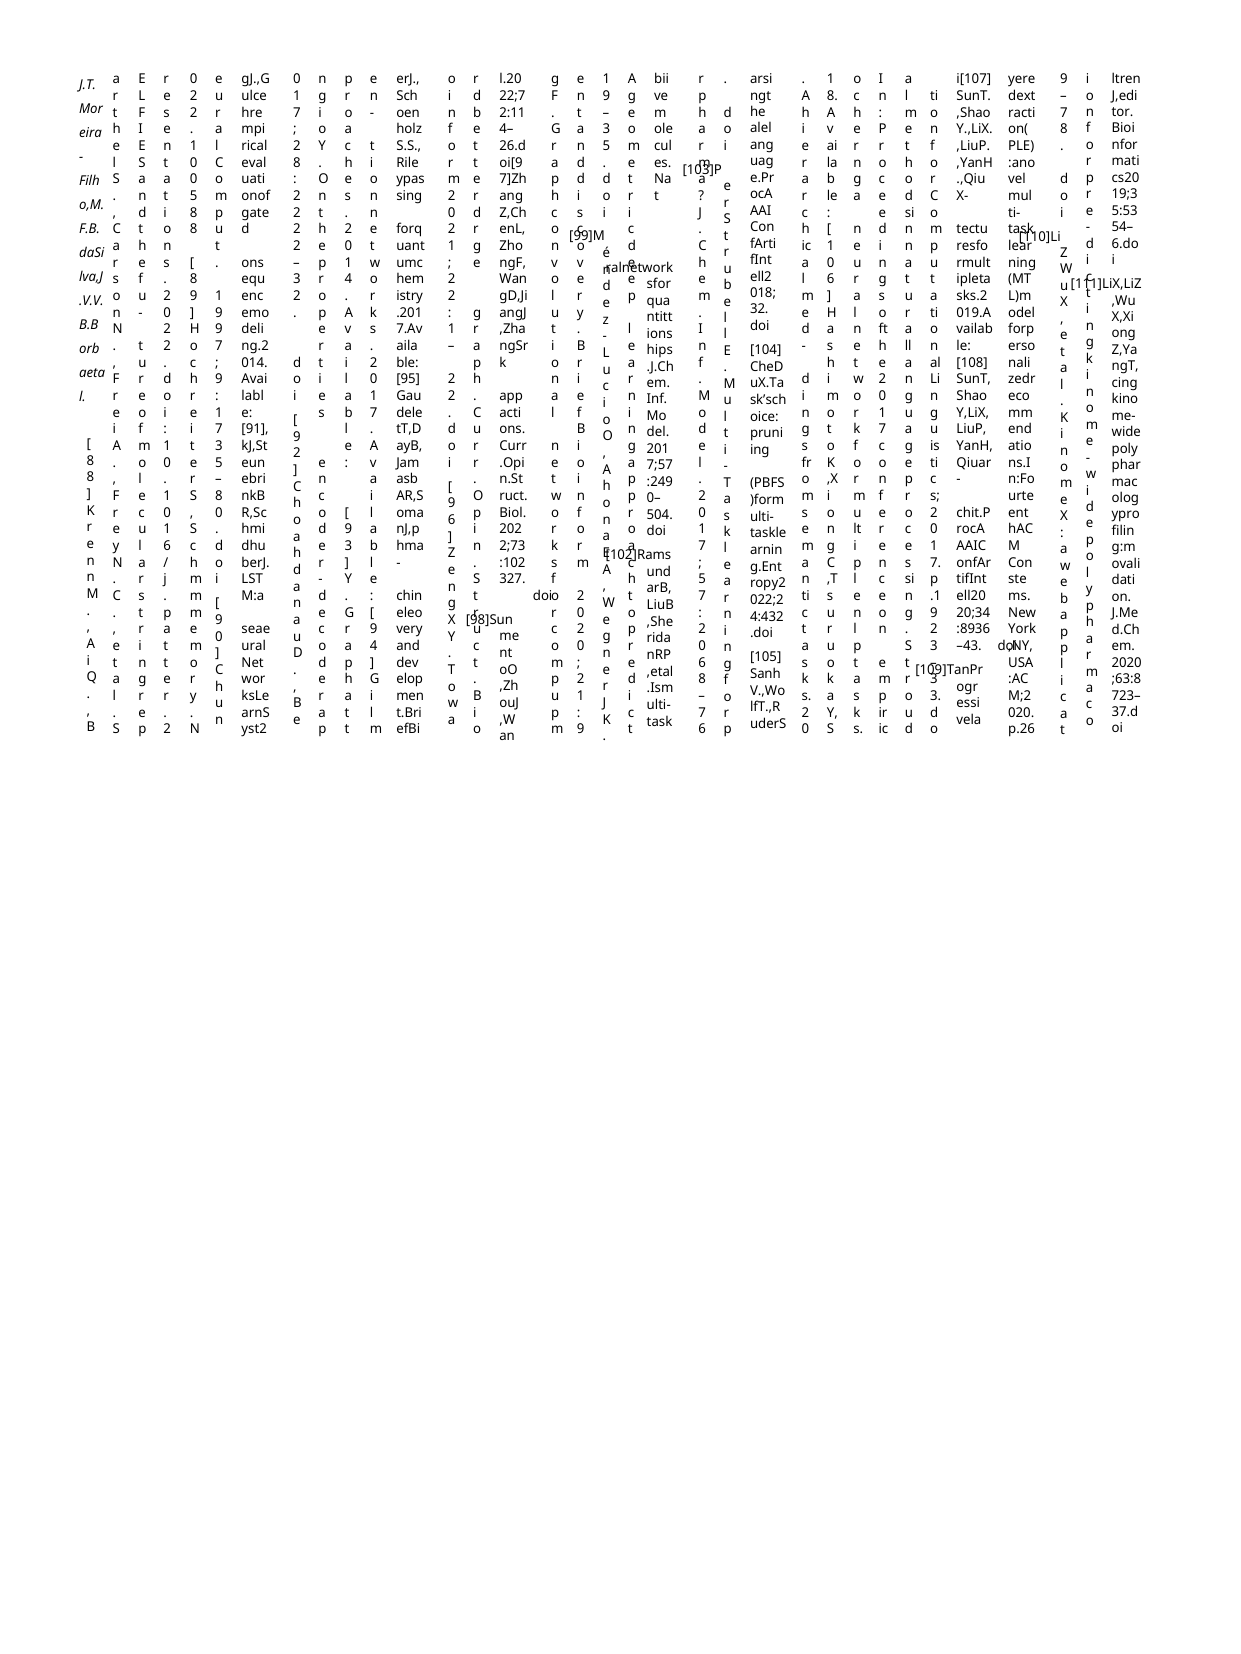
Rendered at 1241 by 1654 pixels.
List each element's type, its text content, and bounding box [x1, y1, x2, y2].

text [90]ChungJ.,Gulcehrempiricalevaluationofgated onsequencemodeling.2014.Available: [91],kJ,SteunebrinkBR,SchmidhuberJ.LSTM:a seaeuralNetworksLearnSyst2017;28:2222–32. doi [241, 70, 270, 737]
text [104]CheDuX.Task’schoice:pruniing (PBFS)formulti-tasklearning.Entropy2022;24:432.doi [750, 341, 786, 641]
text [111]LiX,LiZ,WuX,XiongZ,YangT,cingkinome-widepolypharmacologyprofiling:movalidation. J.Med.Chem.2020;63:8723–37.doi [1111, 275, 1142, 736]
text [103]PerStrubellE.Multi-Tasklearningforparsingthe alelanguage.ProcAAAIConfArtifIntell2018;32. doi [750, 70, 777, 334]
text ralnetworksforquantittionships.J.Chem.Inf.Model. 2017;57:2490–504.doi [646, 259, 674, 539]
text J.T.Moreira-Filho,M.F.B.daSilva,J.V.V.B.Borbaetal. [79, 70, 105, 406]
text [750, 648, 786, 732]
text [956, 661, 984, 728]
text [92]ChoahdanauD.,BengioY.Ontheproperties encoder-decoderapproaches.2014.Available: [93]Y.Graphatten- tionnetworks.2017.Available: [94]GilmerJ.,SchoenholzS.S.,Rileypassing forquantumchemistry.2017.Available:[95]GaudeletT,DayB,JamasbAR,SomanJ,phma- chineleoveryanddevelopment.BriefBioinform2021;22:1– 22.doi [396, 70, 425, 737]
text [109]TanProgressivelayeredextraction(PLE):anovelmulti-tasklearning(MTL)modelforpersonalizedrecommendations.In:FourteenthACM Constems.NewYork,NY,USA:ACM;2020.p.269–78. doi [1008, 70, 1036, 737]
text [96]ZengXY.Towardbetterdrge graph.Curr.Opin.Struct.Biol.2022;72:114–26.doi[97]ZhangZ,ChenL,ZhongF,WangD,JiangJ,ZhangSrk appactions.Curr.Opin.Struct.Biol.2022;73:102327. doi [499, 70, 528, 604]
